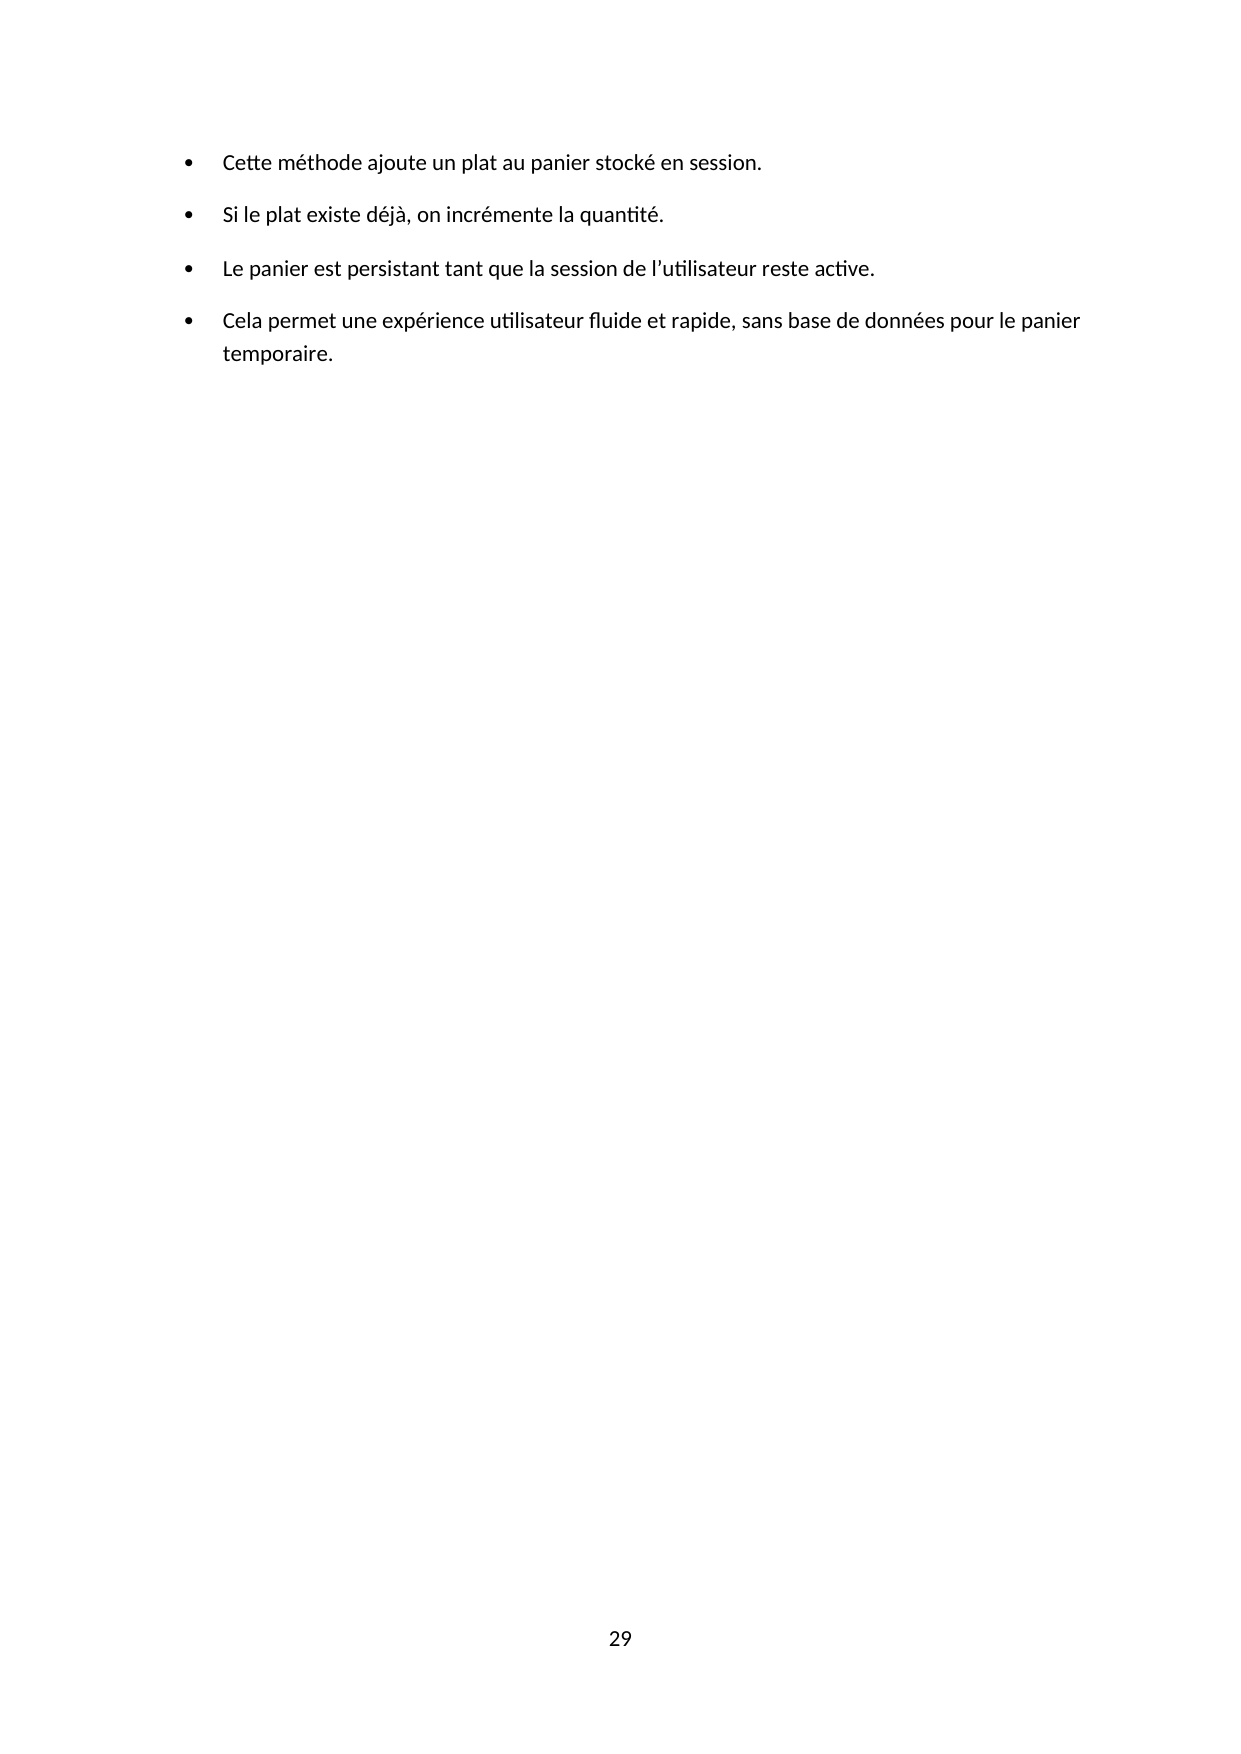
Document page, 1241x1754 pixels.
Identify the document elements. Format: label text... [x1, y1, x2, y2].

list Cette méthode ajoute un plat au panier stocké en session. [185, 148, 1093, 176]
list Si le plat existe déjà, on incrémente la quantité. [185, 201, 1093, 229]
list Le panier est persistant tant que la session de l’utilisateur reste active. [185, 254, 1093, 282]
list Cela permet une expérience utilisateur fluide et rapide, sans base de données pour le panier temporaire. [185, 307, 1093, 367]
